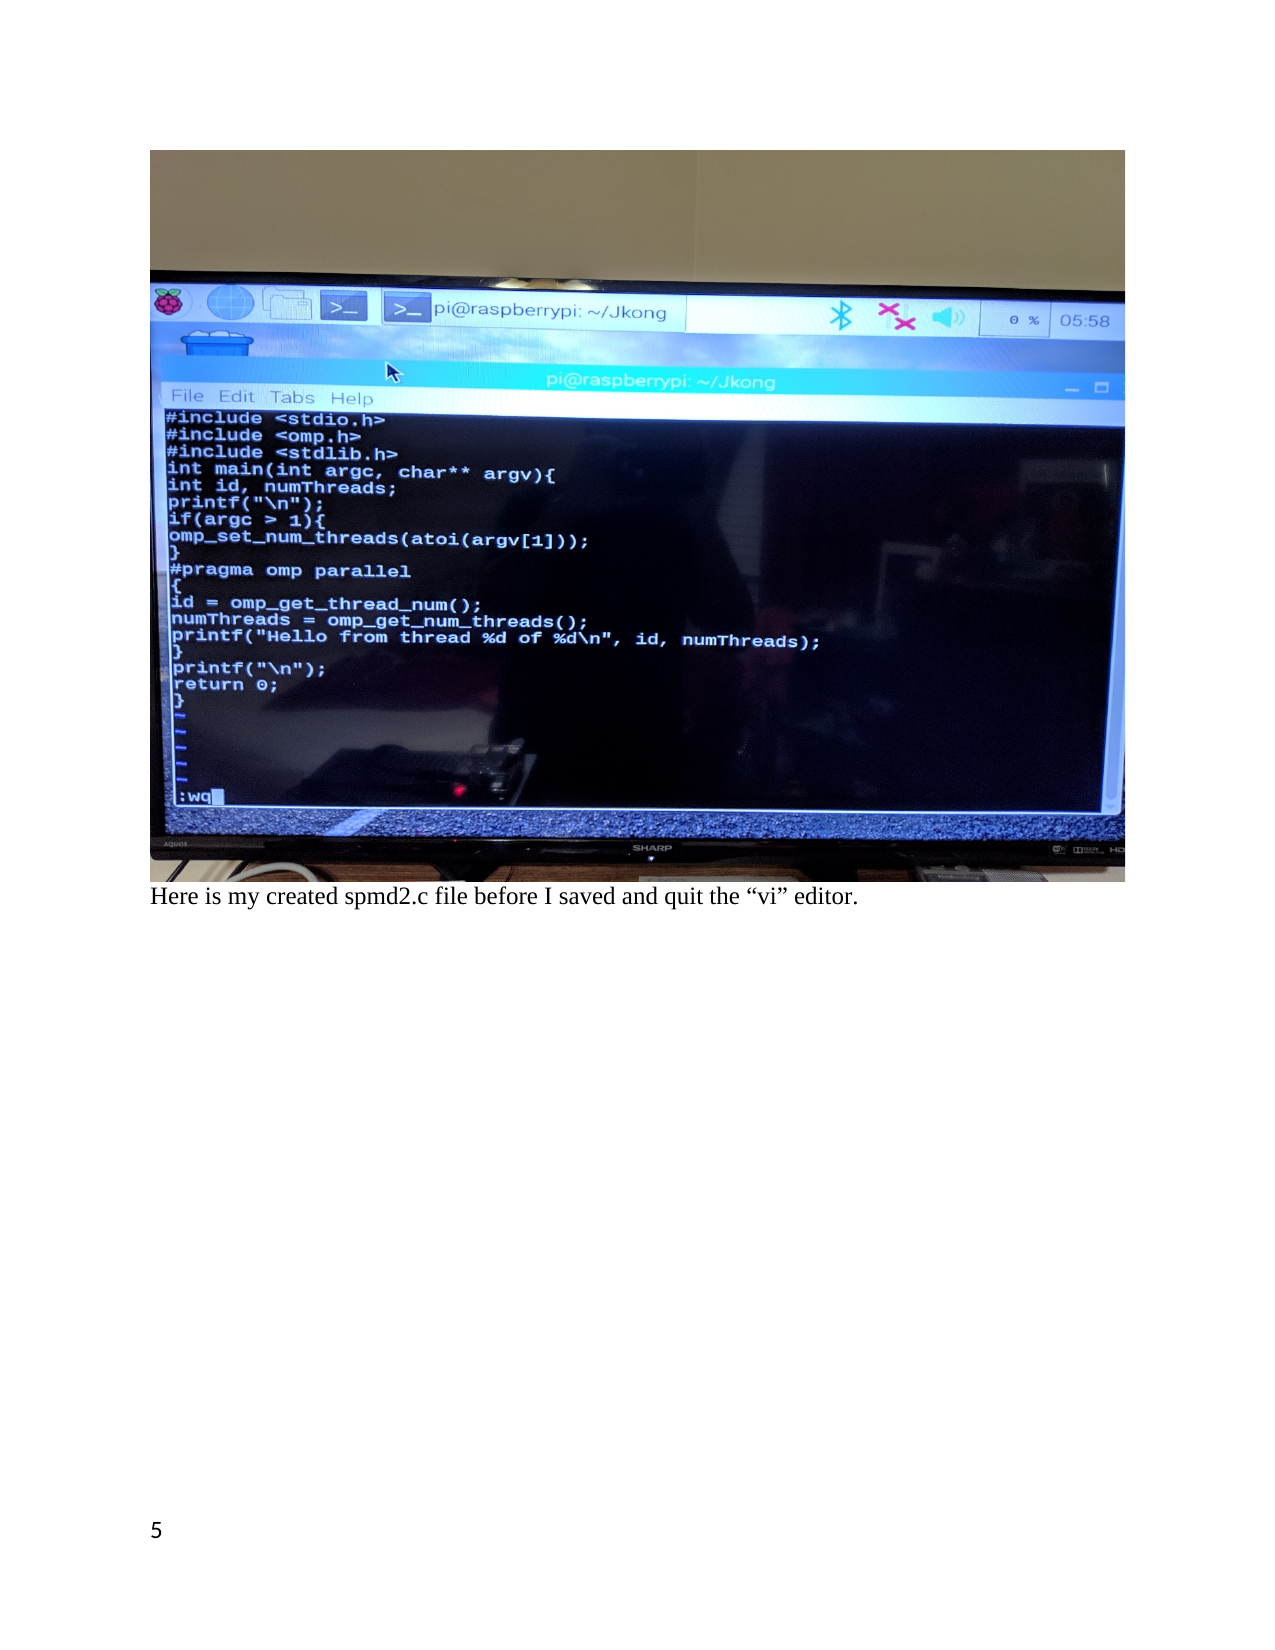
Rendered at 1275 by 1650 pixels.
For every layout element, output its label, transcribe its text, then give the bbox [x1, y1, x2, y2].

picture [150, 150, 1125, 882]
text Here is my created spmd2.c file before I saved and quit the “vi” editor. [150, 882, 1125, 910]
